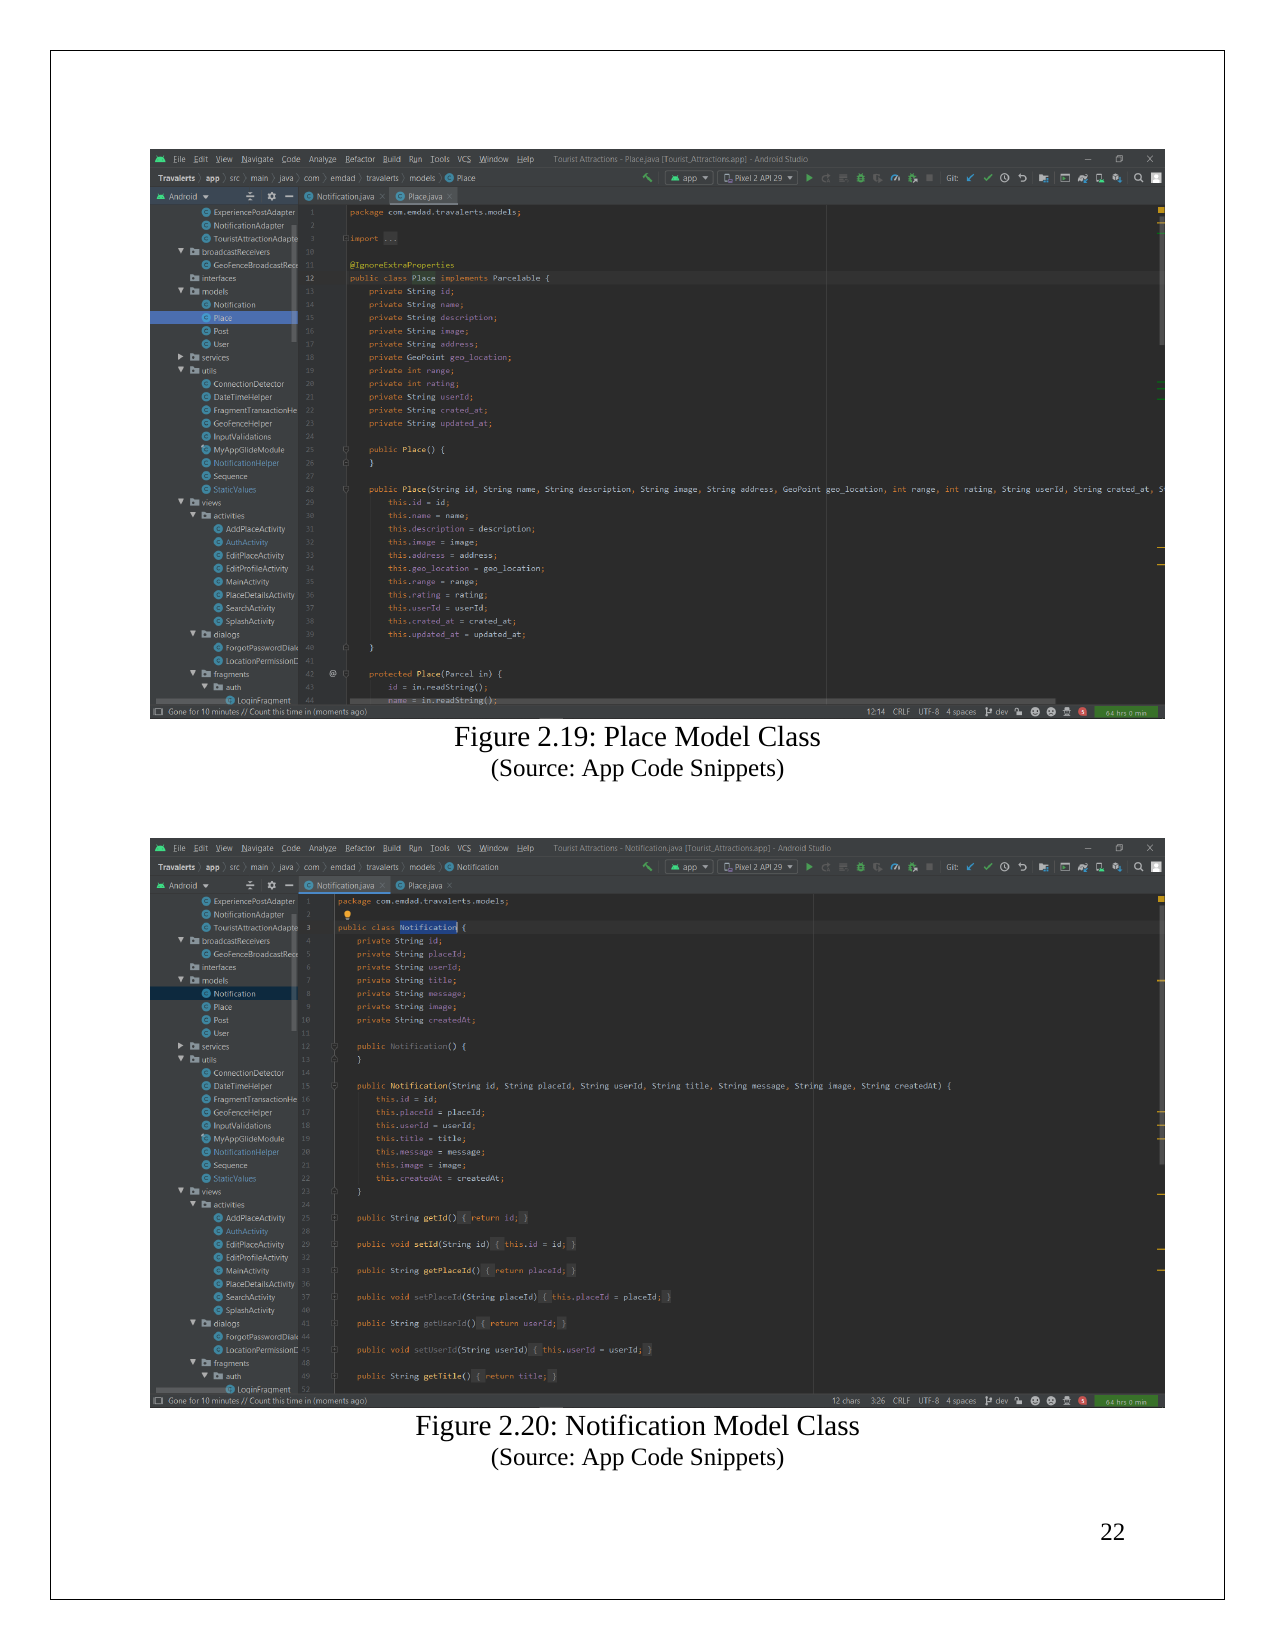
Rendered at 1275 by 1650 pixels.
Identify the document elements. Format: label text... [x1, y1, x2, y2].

text Figure 2.19: Place Model Class [150, 719, 1125, 753]
text Figure 2.20: Notification Model Class [150, 1408, 1125, 1442]
picture [150, 838, 1165, 1408]
text (Source: App Code Snippets) [150, 1442, 1125, 1470]
text (Source: App Code Snippets) [150, 753, 1125, 781]
picture [150, 149, 1165, 719]
